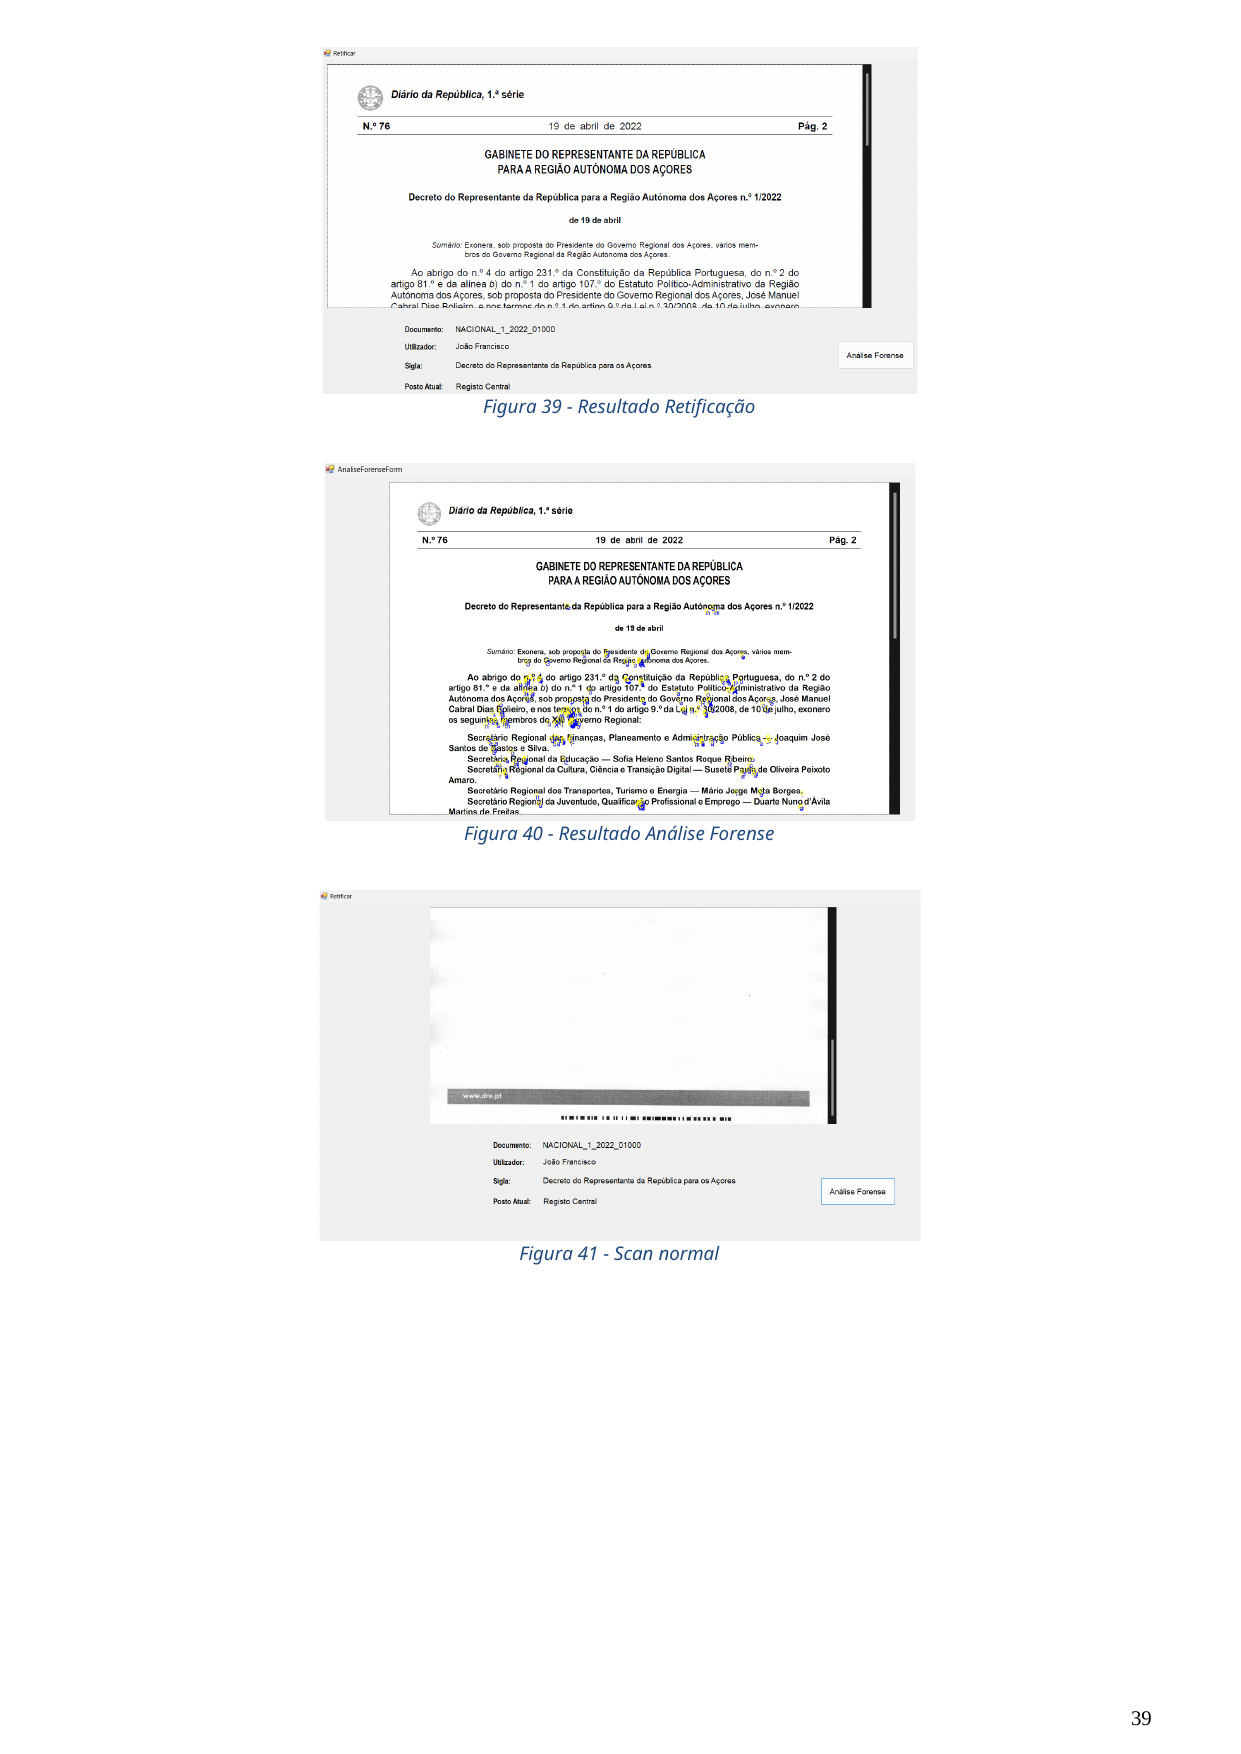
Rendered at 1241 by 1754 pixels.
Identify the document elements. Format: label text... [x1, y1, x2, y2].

text Figura 40 - Resultado Análise Forense [89, 820, 1152, 846]
picture [319, 890, 921, 1241]
text Figura 41 - Scan normal [89, 1241, 1152, 1266]
text Figura 39 - Resultado Retificação [89, 393, 1152, 419]
picture [322, 47, 918, 394]
picture [324, 463, 916, 821]
